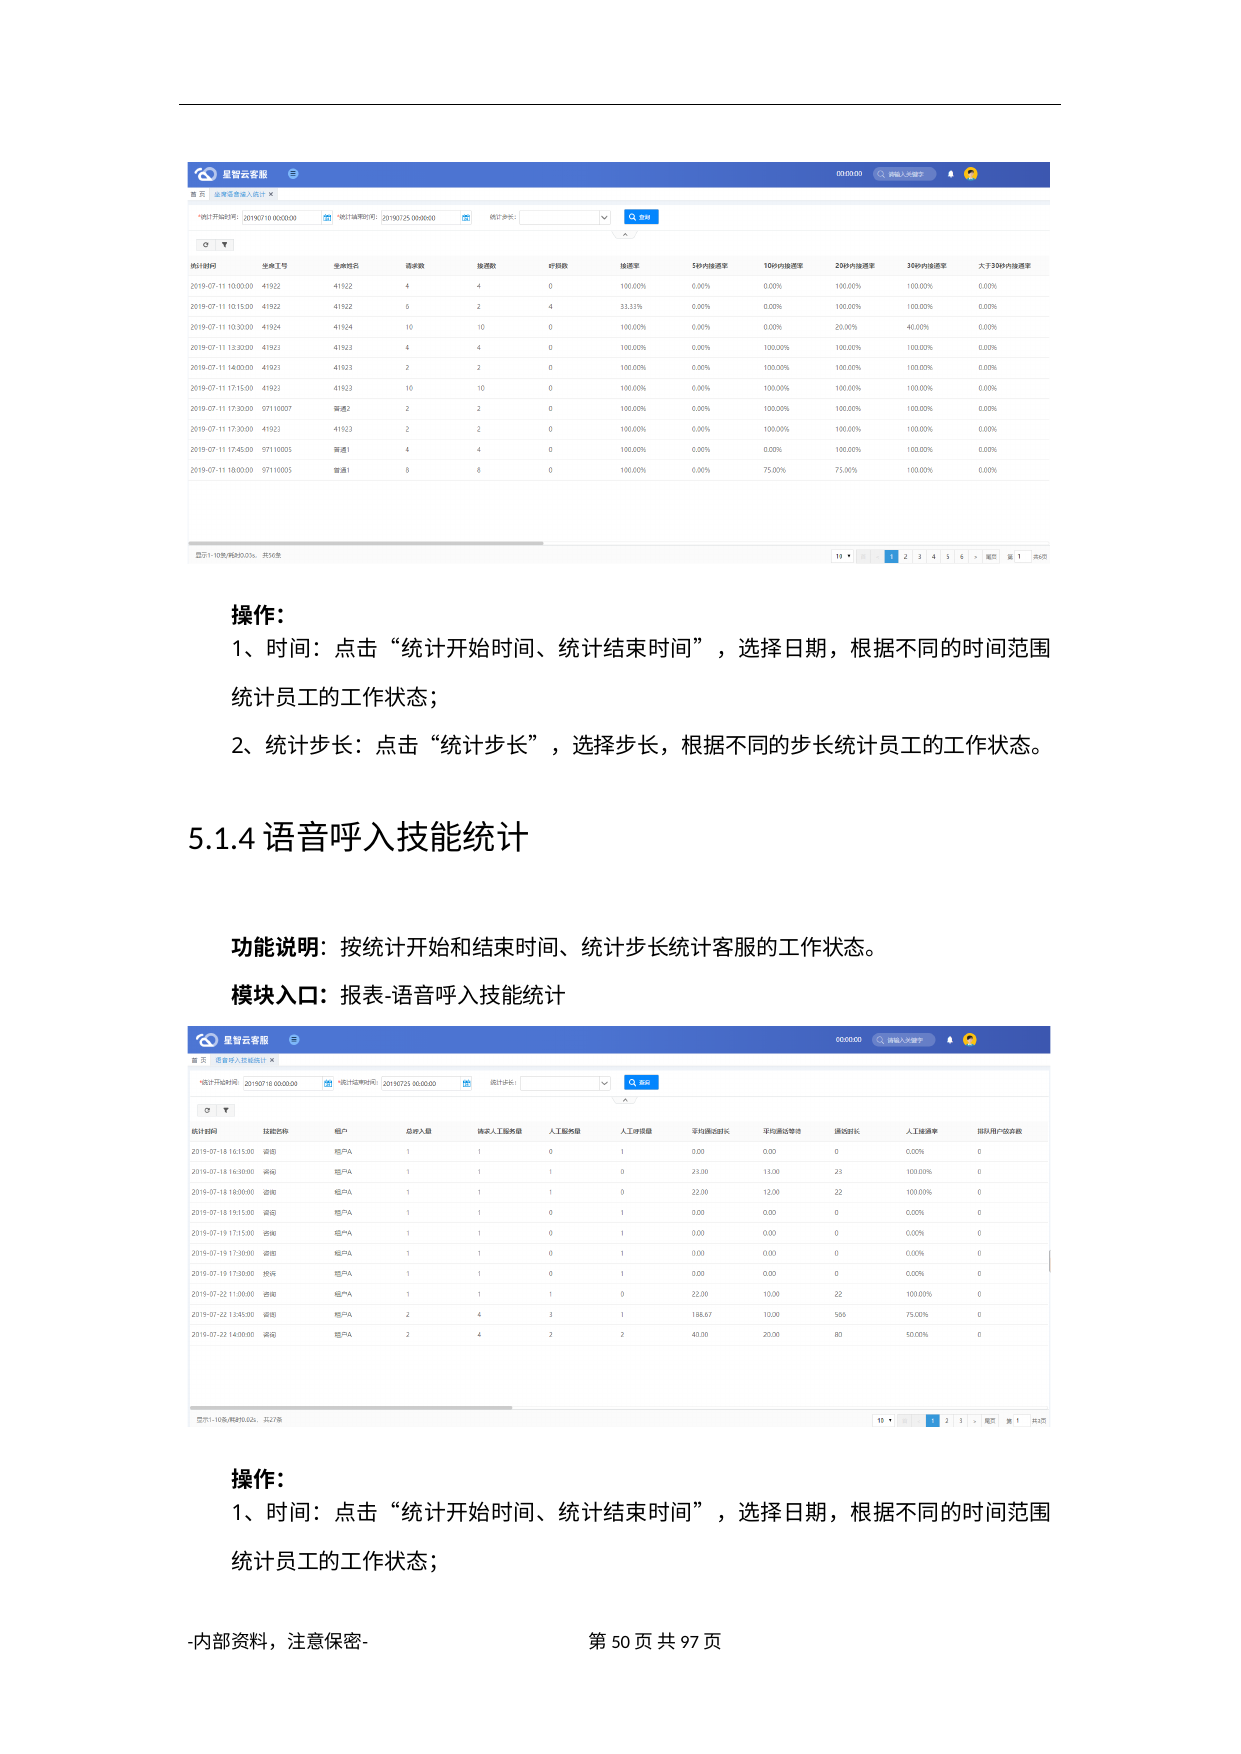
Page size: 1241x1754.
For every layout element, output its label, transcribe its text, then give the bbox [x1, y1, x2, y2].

text 1、时间：点击“统计开始时间、统计结束时间”，选择日期，根据不同的时间范围统计员工的工作状态； [231, 1494, 1053, 1576]
text 1、时间：点击“统计开始时间、统计结束时间”，选择日期，根据不同的时间范围统计员工的工作状态； [231, 630, 1053, 712]
text 操作： [187, 1462, 1053, 1494]
text 操作： [187, 598, 1053, 630]
picture [187, 162, 1050, 564]
text 2、统计步长：点击“统计步长”，选择步长，根据不同的步长统计员工的工作状态。 [187, 727, 1053, 760]
text 功能说明：按统计开始和结束时间、统计步长统计客服的工作状态。 [187, 929, 1053, 962]
picture [187, 1026, 1051, 1427]
subtitle 5.1.4 语音呼入技能统计 [187, 803, 1053, 868]
text 模块入口：报表-语音呼入技能统计 [187, 978, 1053, 1010]
